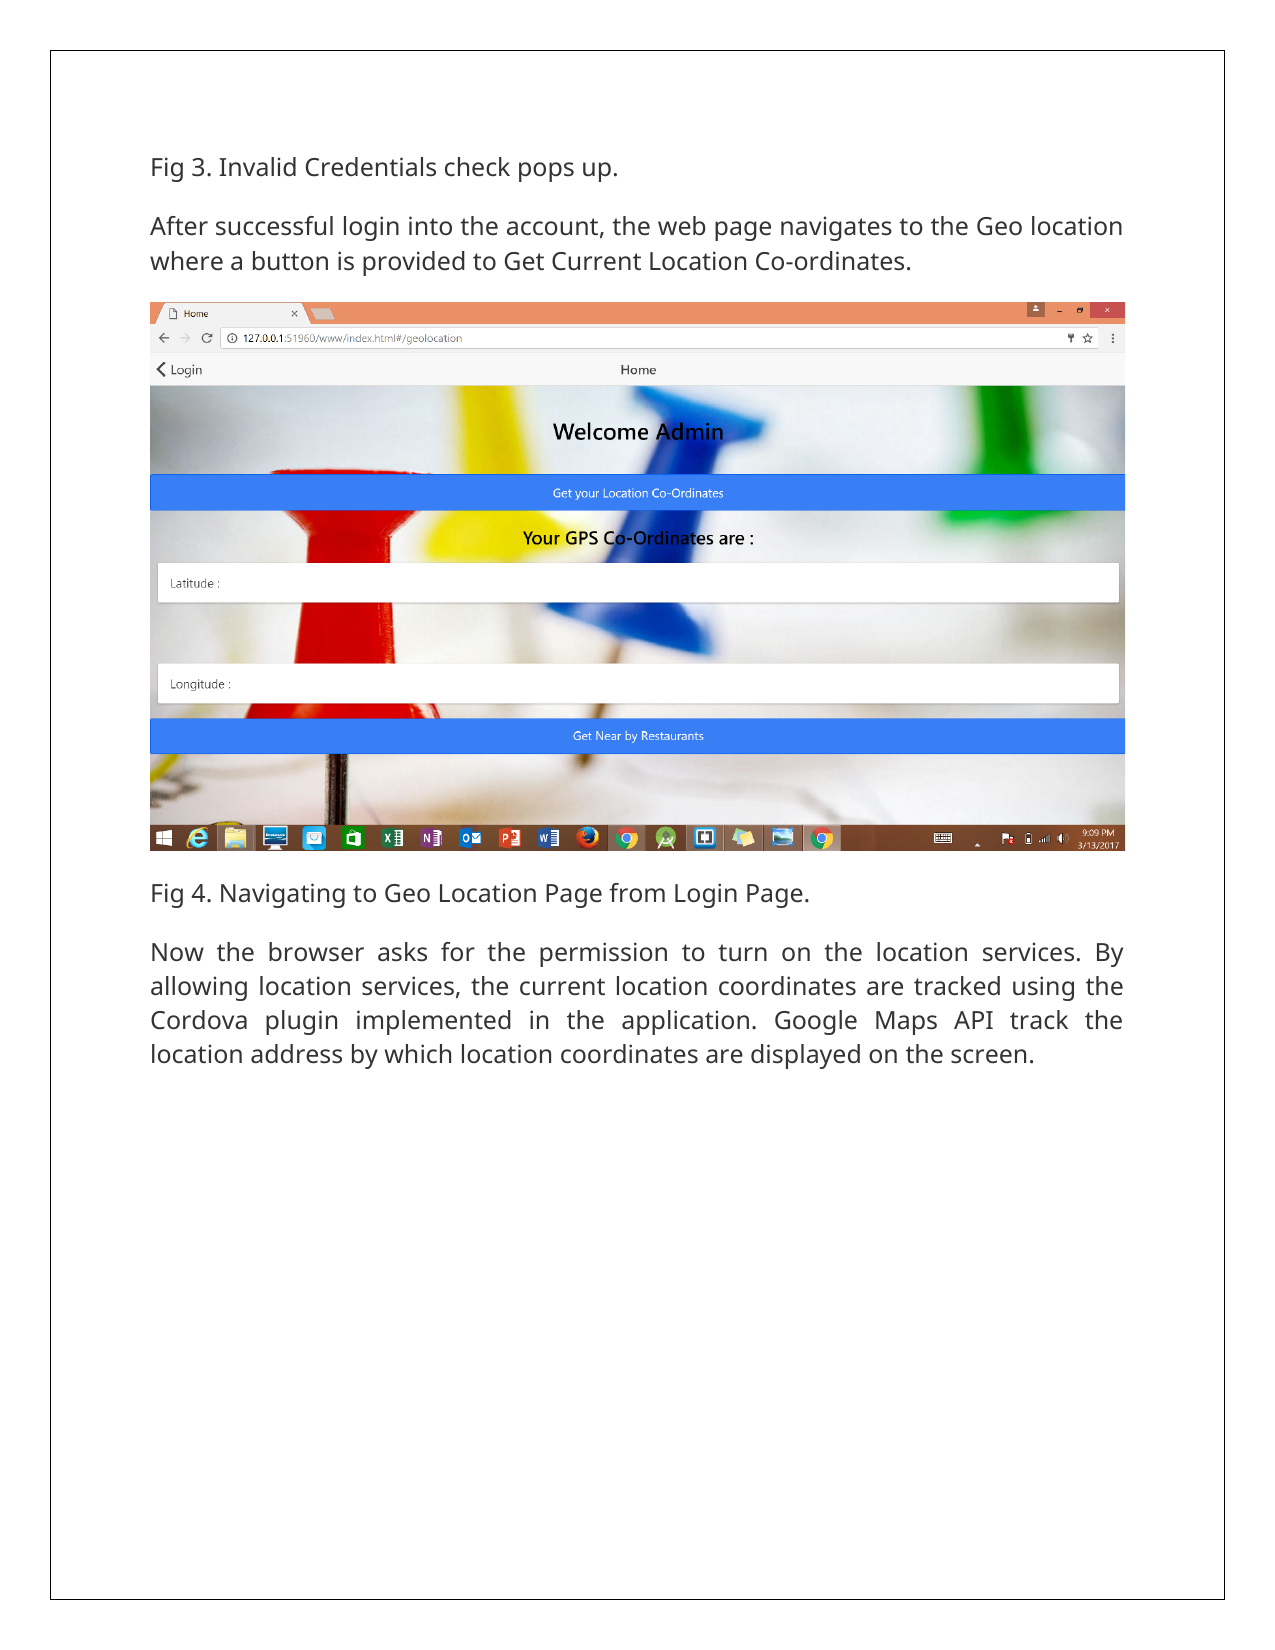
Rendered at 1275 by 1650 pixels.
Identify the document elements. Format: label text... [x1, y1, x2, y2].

text After successful login into the account, the web page navigates to the Geo location where a button is provided to Get Current Location Co-ordinates. [150, 209, 1125, 277]
text Fig 3. Invalid Credentials check pops up. [150, 150, 1125, 184]
picture [150, 302, 1125, 851]
text Fig 4. Navigating to Geo Location Page from Login Page. [150, 876, 1125, 910]
text Now the browser asks for the permission to turn on the location services. By allowing location services, the current location coordinates are tracked using the Cordova plugin implemented in the application. Google Maps API track the location address by which location coordinates are displayed on the screen. [150, 935, 1125, 1071]
